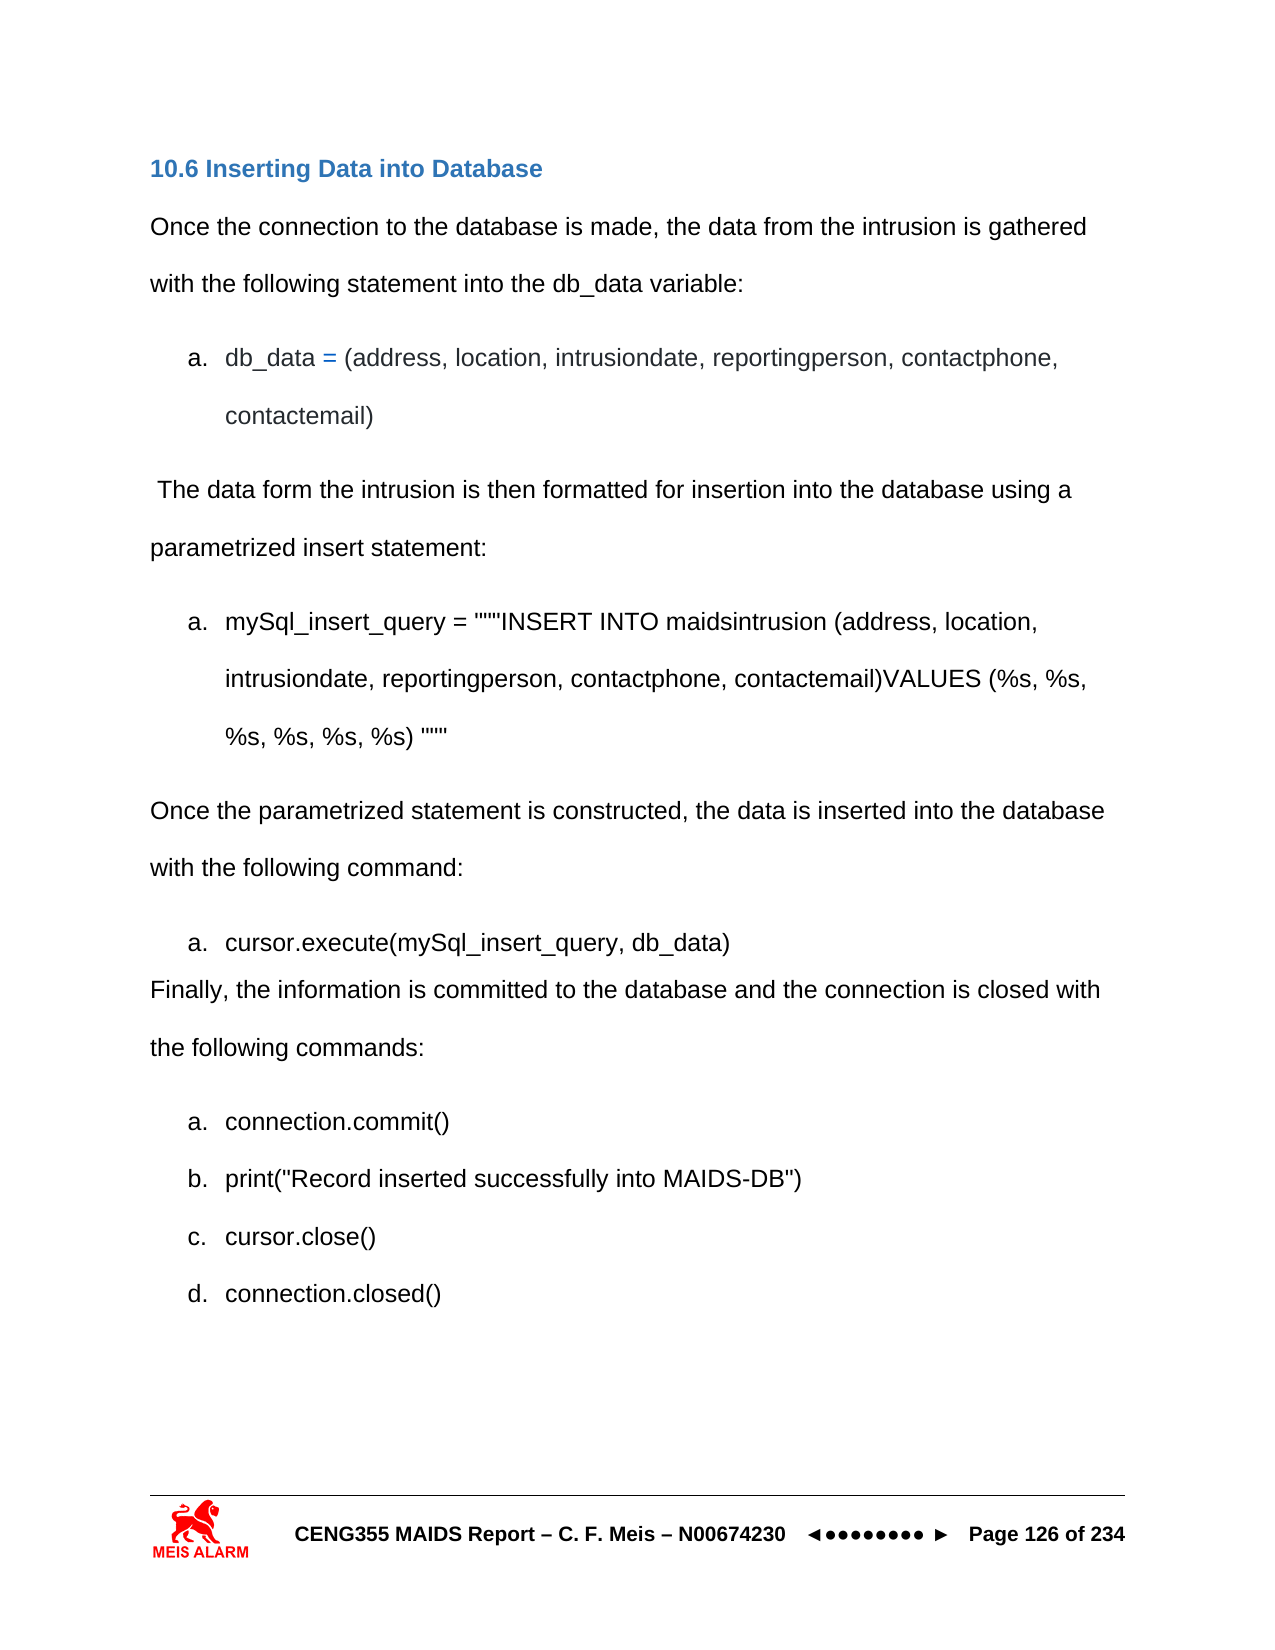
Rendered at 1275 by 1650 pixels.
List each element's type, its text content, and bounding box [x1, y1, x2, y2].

picture [150, 1498, 253, 1561]
text Once the parametrized statement is constructed, the data is inserted into the database with the following command: [150, 796, 1125, 882]
text The data form the intrusion is then formatted for insertion into the database using a parametrized insert statement: [150, 475, 1125, 561]
list cursor.execute(mySql_insert_query, db_data) [187, 927, 1125, 956]
list print("Record inserted successfully into MAIDS-DB") [187, 1164, 1125, 1193]
text Finally, the information is committed to the database and the connection is closed with the following commands: [150, 975, 1125, 1061]
subtitle 10.6 Inserting Data into Database [150, 154, 1125, 183]
list db_data = (address, location, intrusiondate, reportingperson, contactphone, contactemail) [187, 343, 1125, 429]
list mySql_insert_query = """INSERT INTO maidsintrusion (address, location, intrusiondate, reportingperson, contactphone, contactemail)VALUES (%s, %s, %s, %s, %s, %s) """ [187, 607, 1125, 750]
text Once the connection to the database is made, the data from the intrusion is gathered with the following statement into the db_data variable: [150, 212, 1125, 298]
list connection.commit() [187, 1107, 1125, 1136]
list connection.closed() [187, 1279, 1125, 1308]
list cursor.close() [187, 1222, 1125, 1251]
